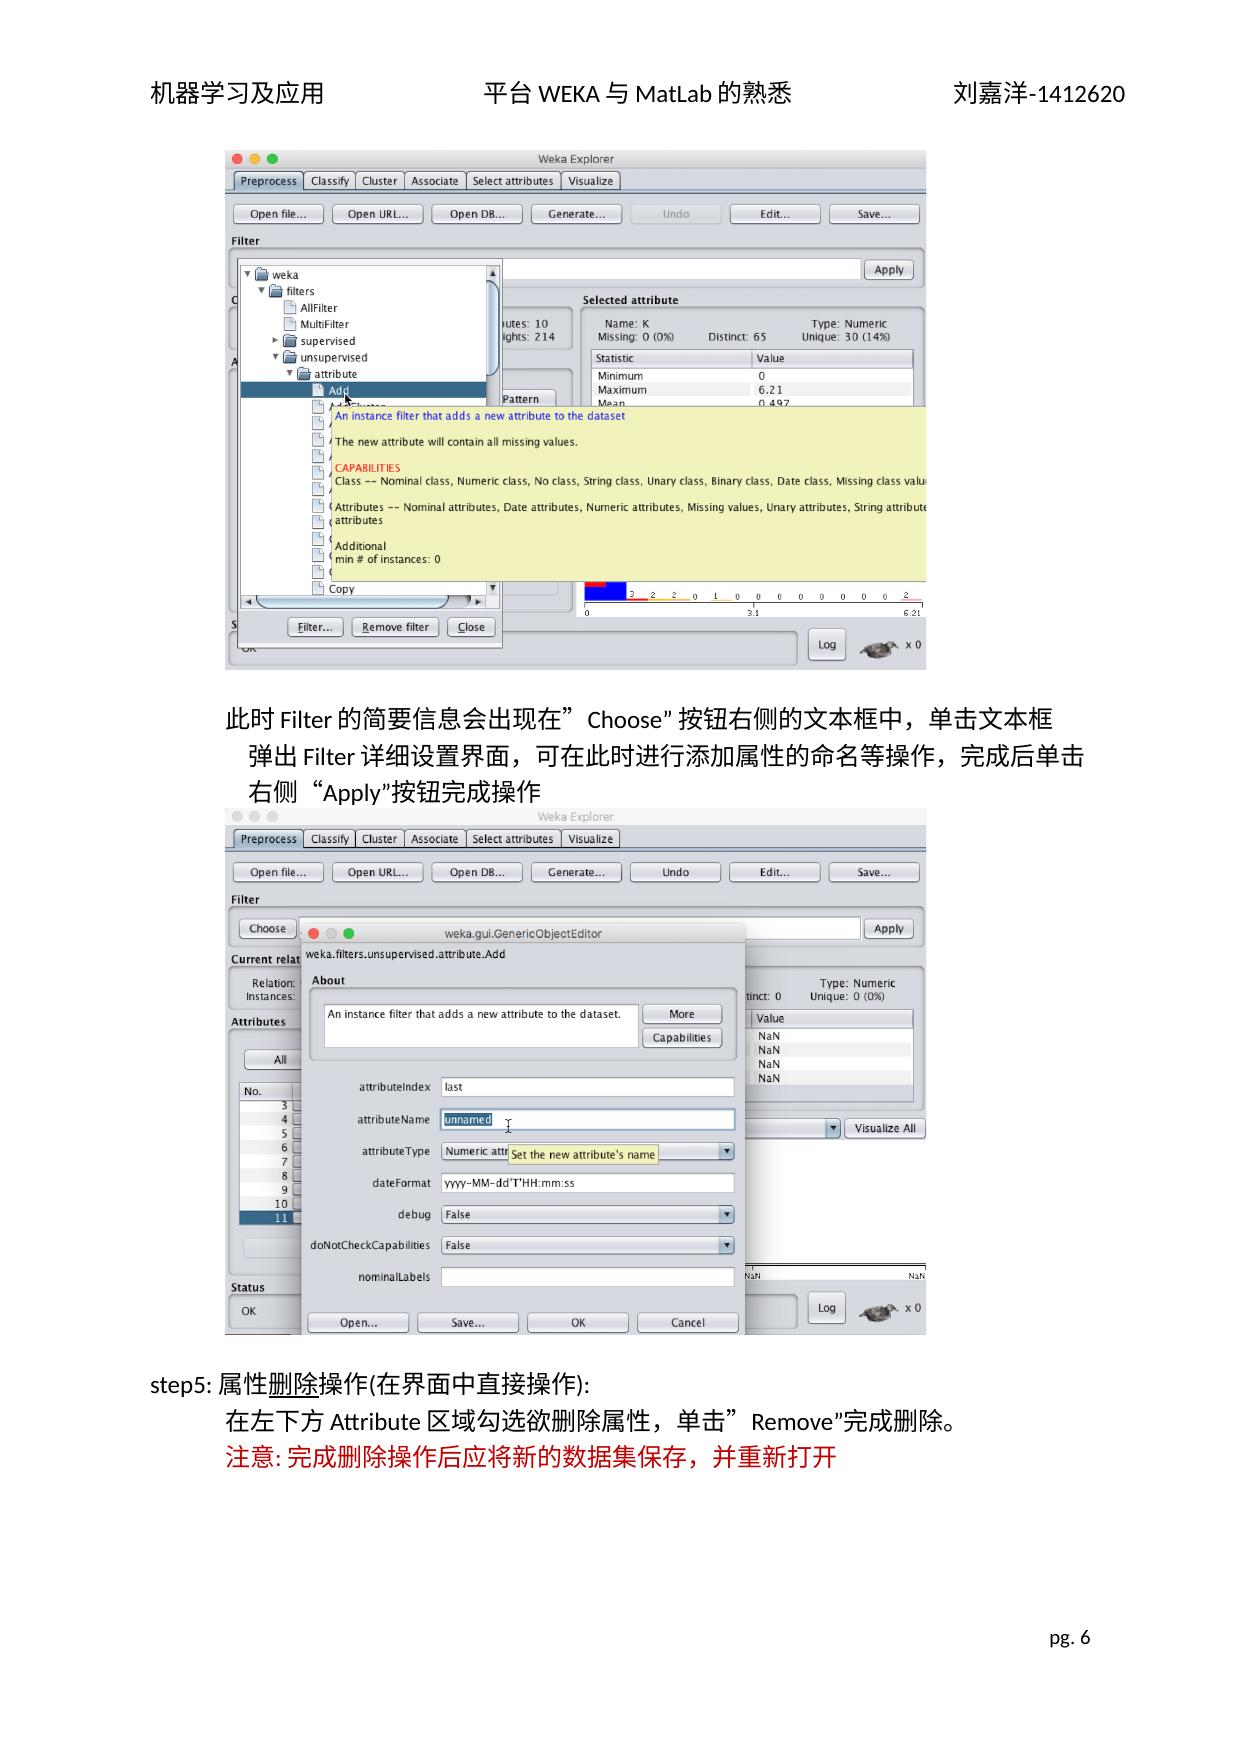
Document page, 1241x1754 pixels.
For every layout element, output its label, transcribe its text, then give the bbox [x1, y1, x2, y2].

picture [225, 808, 927, 1335]
picture [225, 150, 927, 670]
text step5: 属性删除操作(在界面中直接操作): [150, 1365, 1090, 1401]
text 注意: 完成删除操作后应将新的数据集保存，并重新打开 [150, 1437, 1090, 1474]
text 在左下方Attribute区域勾选欲删除属性，单击”Remove”完成删除。 [150, 1401, 1090, 1437]
text 右侧“Apply”按钮完成操作 [225, 772, 1090, 808]
text 弹出Filter详细设置界面，可在此时进行添加属性的命名等操作，完成后单击 [225, 736, 1090, 772]
text 此时Filter的简要信息会出现在”Choose” 按钮右侧的文本框中，单击文本框 [150, 700, 1090, 736]
